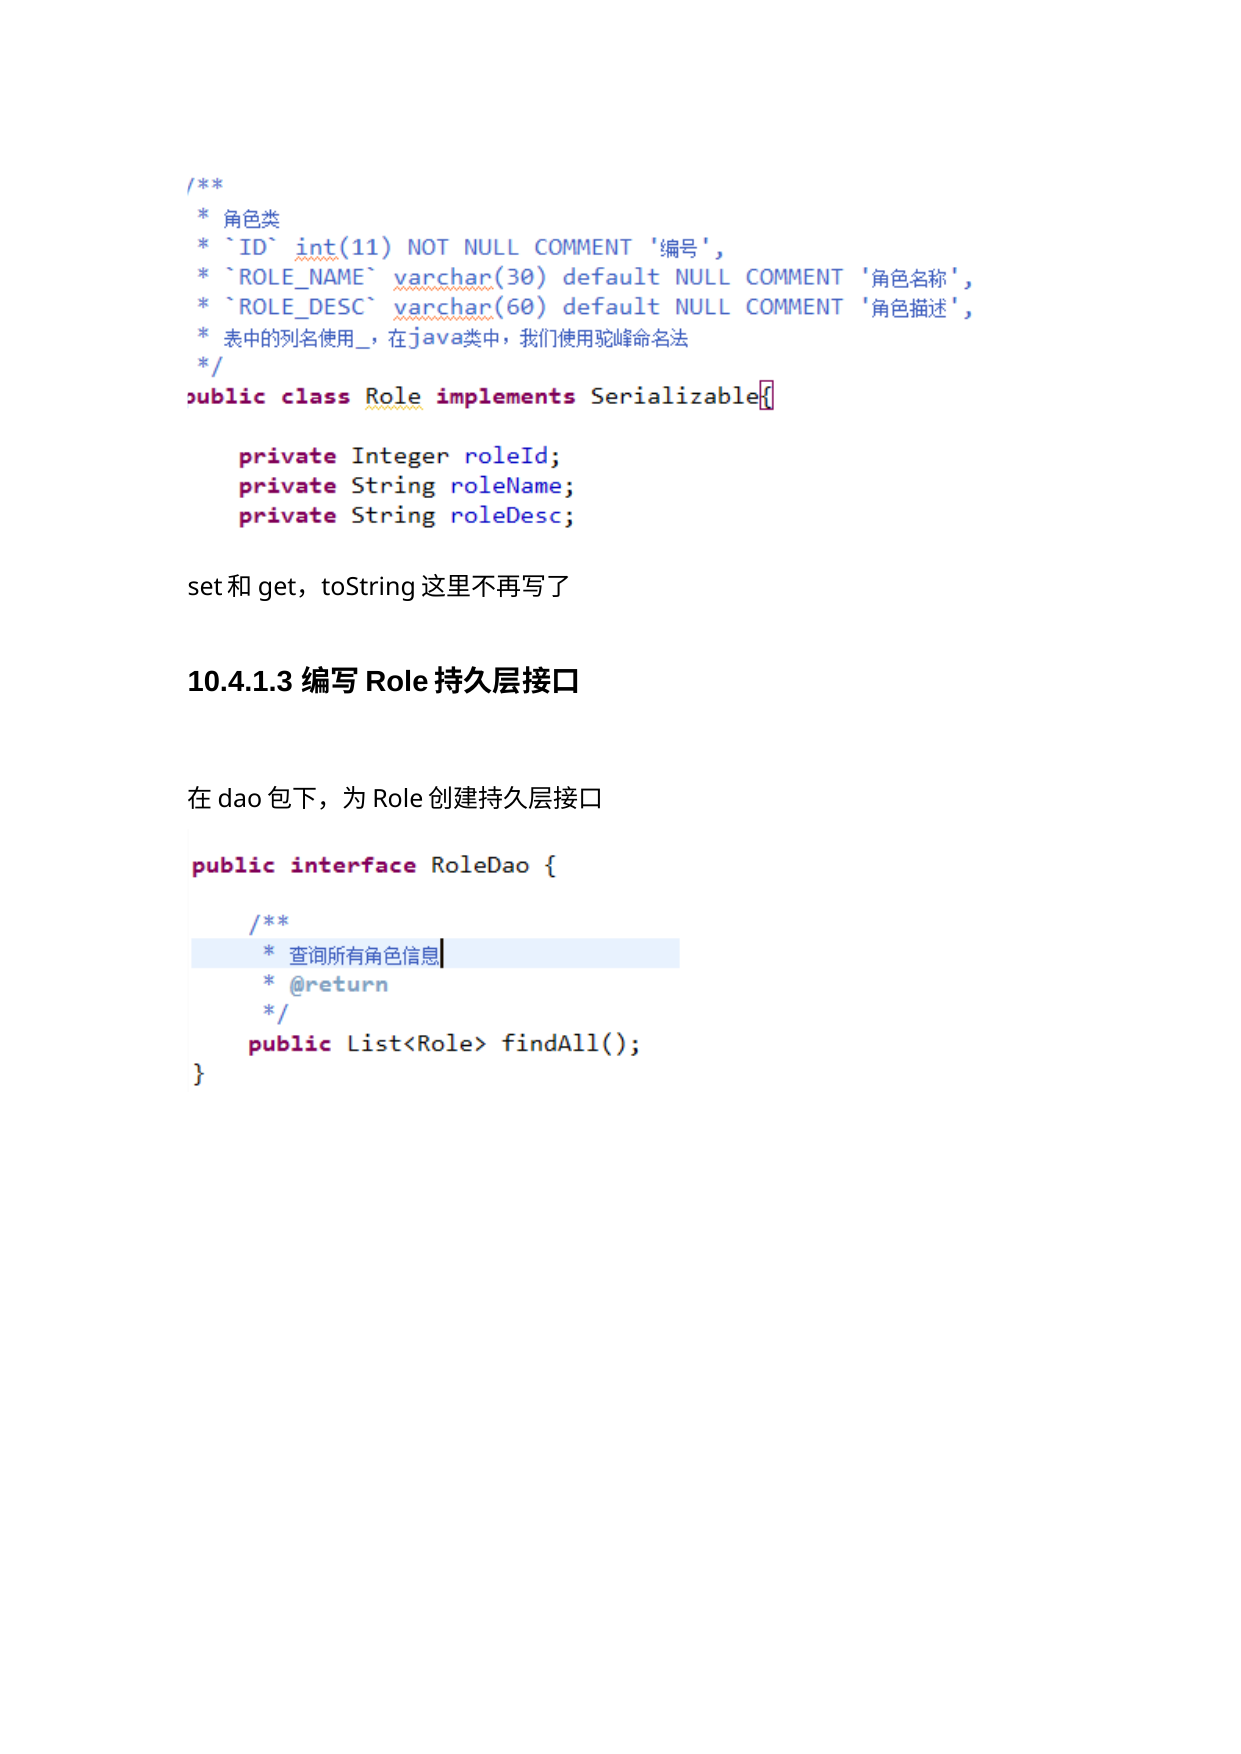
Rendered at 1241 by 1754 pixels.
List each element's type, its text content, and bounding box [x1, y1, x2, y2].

picture [187, 829, 680, 1092]
subtitle 10.4.1.3 编写Role持久层接口 [187, 646, 1053, 711]
text 在dao包下，为Role创建持久层接口 [187, 764, 1053, 829]
text set和get，toString这里不再写了 [187, 552, 1053, 617]
picture [187, 162, 1004, 545]
